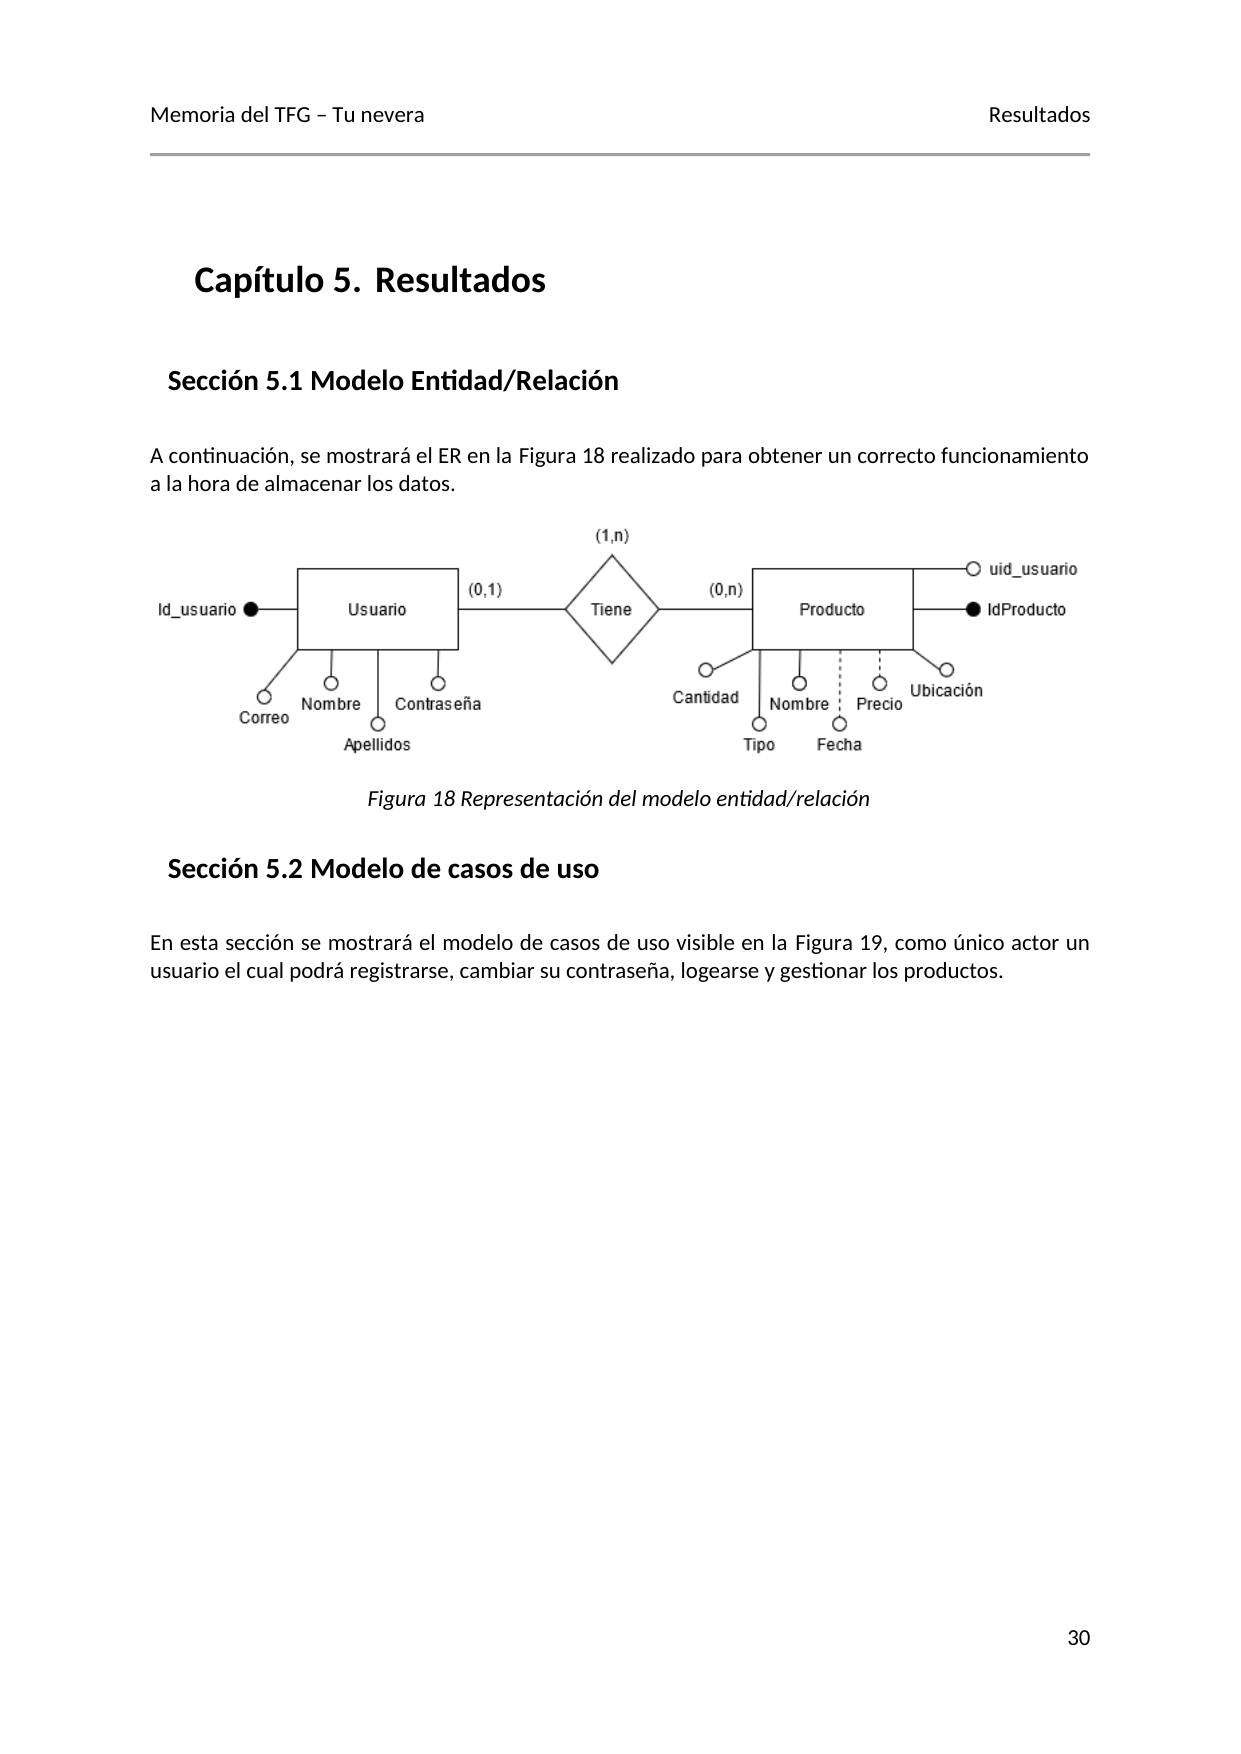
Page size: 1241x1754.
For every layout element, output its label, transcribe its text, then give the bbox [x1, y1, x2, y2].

subtitle Modelo de casos de uso [168, 850, 1090, 886]
text En esta sección se mostrará el modelo de casos de uso visible en la Figura 19, como único actor un usuario el cual podrá registrarse, cambiar su contraseña, logearse y gestionar los productos. [150, 928, 1090, 984]
subtitle Modelo Entidad/Relación [168, 362, 1090, 398]
text Figura 18 Representación del modelo entidad/relación [150, 784, 1090, 812]
text A continuación, se mostrará el ER en la Figura 18 realizado para obtener un correcto funcionamiento a la hora de almacenar los datos. [150, 441, 1090, 497]
subtitle Resultados [194, 256, 1090, 302]
picture [150, 521, 1088, 760]
